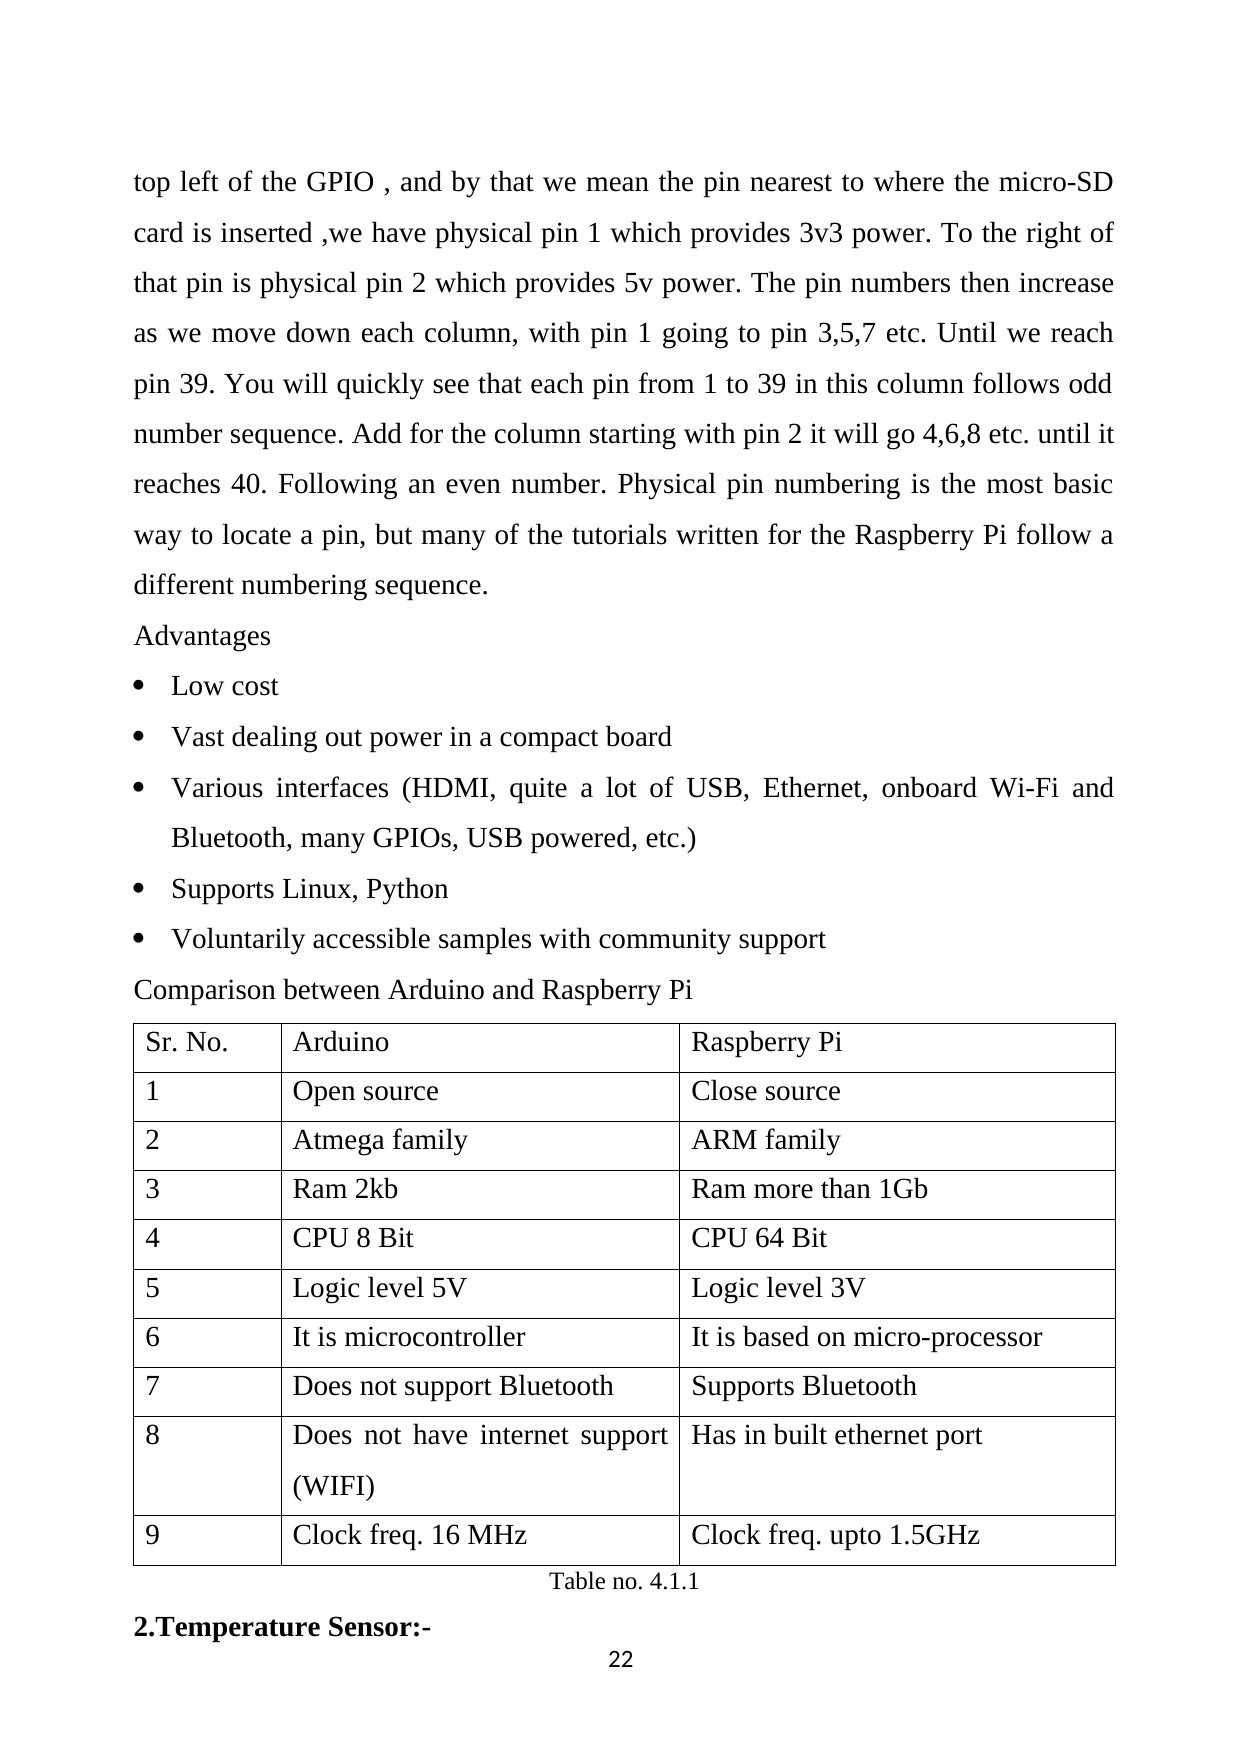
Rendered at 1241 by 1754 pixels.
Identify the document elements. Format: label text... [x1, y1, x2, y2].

table_cell Clock freq. 16 MHz [282, 1516, 679, 1564]
list Supports Linux, Python [133, 871, 1115, 904]
table_cell CPU 8 Bit [282, 1220, 679, 1268]
table_cell Logic level 5V [282, 1270, 679, 1318]
table_cell ARM family [680, 1122, 1115, 1170]
table_cell 8 [134, 1417, 281, 1515]
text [133, 164, 1115, 601]
table_cell 2 [134, 1122, 281, 1170]
text 2.Temperature Sensor:- [133, 1609, 1115, 1643]
table_cell Open source [282, 1073, 679, 1121]
table_header Raspberry Pi [680, 1024, 1115, 1072]
table_cell Does not have internet support (WIFI) [282, 1417, 679, 1515]
list Vast dealing out power in a compact board [133, 719, 1115, 753]
text Table no. 4.1.1 [133, 1566, 1115, 1595]
table_cell 7 [134, 1368, 281, 1416]
table_cell It is microcontroller [282, 1319, 679, 1367]
table_cell 1 [134, 1073, 281, 1121]
table_cell Supports Bluetooth [680, 1368, 1115, 1416]
table_cell 9 [134, 1516, 281, 1564]
table_cell Ram more than 1Gb [680, 1171, 1115, 1219]
table_cell 5 [134, 1270, 281, 1318]
table_cell Has in built ethernet port [680, 1417, 1115, 1515]
table_cell Close source [680, 1073, 1115, 1121]
table_cell Does not support Bluetooth [282, 1368, 679, 1416]
table_cell 3 [134, 1171, 281, 1219]
text Comparison between Arduino and Raspberry Pi [133, 972, 1115, 1006]
table_header Sr. No. [134, 1024, 281, 1072]
text Advantages [133, 618, 1115, 651]
list Voluntarily accessible samples with community support [133, 922, 1115, 955]
table_cell Atmega family [282, 1122, 679, 1170]
table_header Arduino [282, 1024, 679, 1072]
table_cell Logic level 3V [680, 1270, 1115, 1318]
list Low cost [133, 668, 1115, 702]
table_cell CPU 64 Bit [680, 1220, 1115, 1268]
list Various interfaces (HDMI, quite a lot of USB, Ethernet, onboard Wi-Fi and Bluetooth, many GPIOs, USB powered, etc.) [133, 770, 1115, 854]
table_cell 4 [134, 1220, 281, 1268]
table_cell 6 [134, 1319, 281, 1367]
table_cell Ram 2kb [282, 1171, 679, 1219]
table_cell It is based on micro-processor [680, 1319, 1115, 1367]
table_cell Clock freq. upto 1.5GHz [680, 1516, 1115, 1564]
